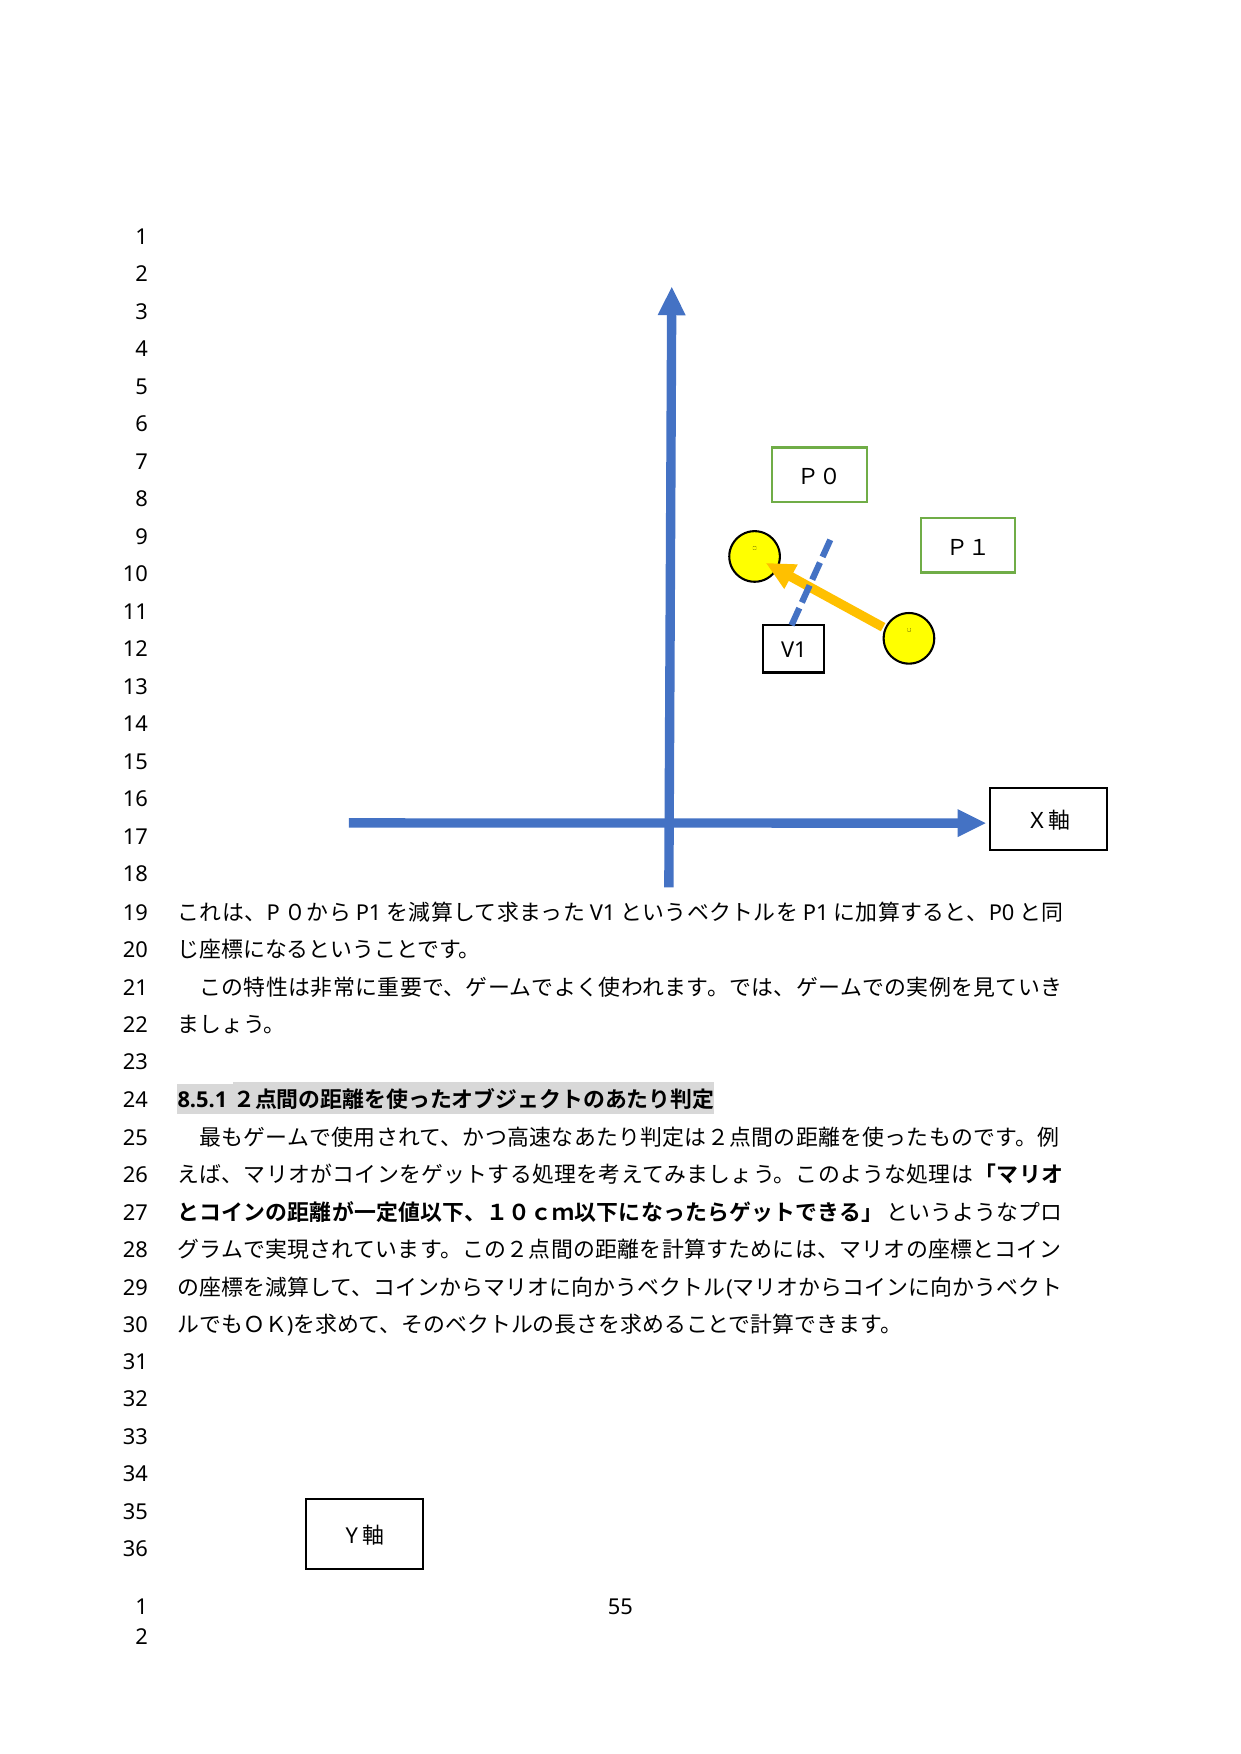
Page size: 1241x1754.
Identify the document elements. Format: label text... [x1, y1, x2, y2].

subtitle 8.5.1 ２点間の距離を使ったオブジェクトのあたり判定 [177, 1079, 1063, 1117]
text 最もゲームで使用されて、かつ高速なあたり判定は２点間の距離を使ったものです。例えば、マリオがコインをゲットする処理を考えてみましょう。このような処理は「マリオとコインの距離が一定値以下、１０ｃｍ以下になったらゲットできる」というようなプログラムで実現されています。この２点間の距離を計算すためには、マリオの座標とコインの座標を減算して、コインからマリオに向かうベクトル(マリオからコインに向かうベクトルでもＯＫ)を求めて、そのベクトルの長さを求めることで計算できます。 [177, 1117, 1063, 1342]
text これは、P０からP1を減算して求まったV1というベクトルをP1に加算すると、P0と同じ座標になるということです。 [177, 892, 1063, 967]
text この特性は非常に重要で、ゲームでよく使われます。では、ゲームでの実例を見ていきましょう。 [177, 967, 1063, 1042]
